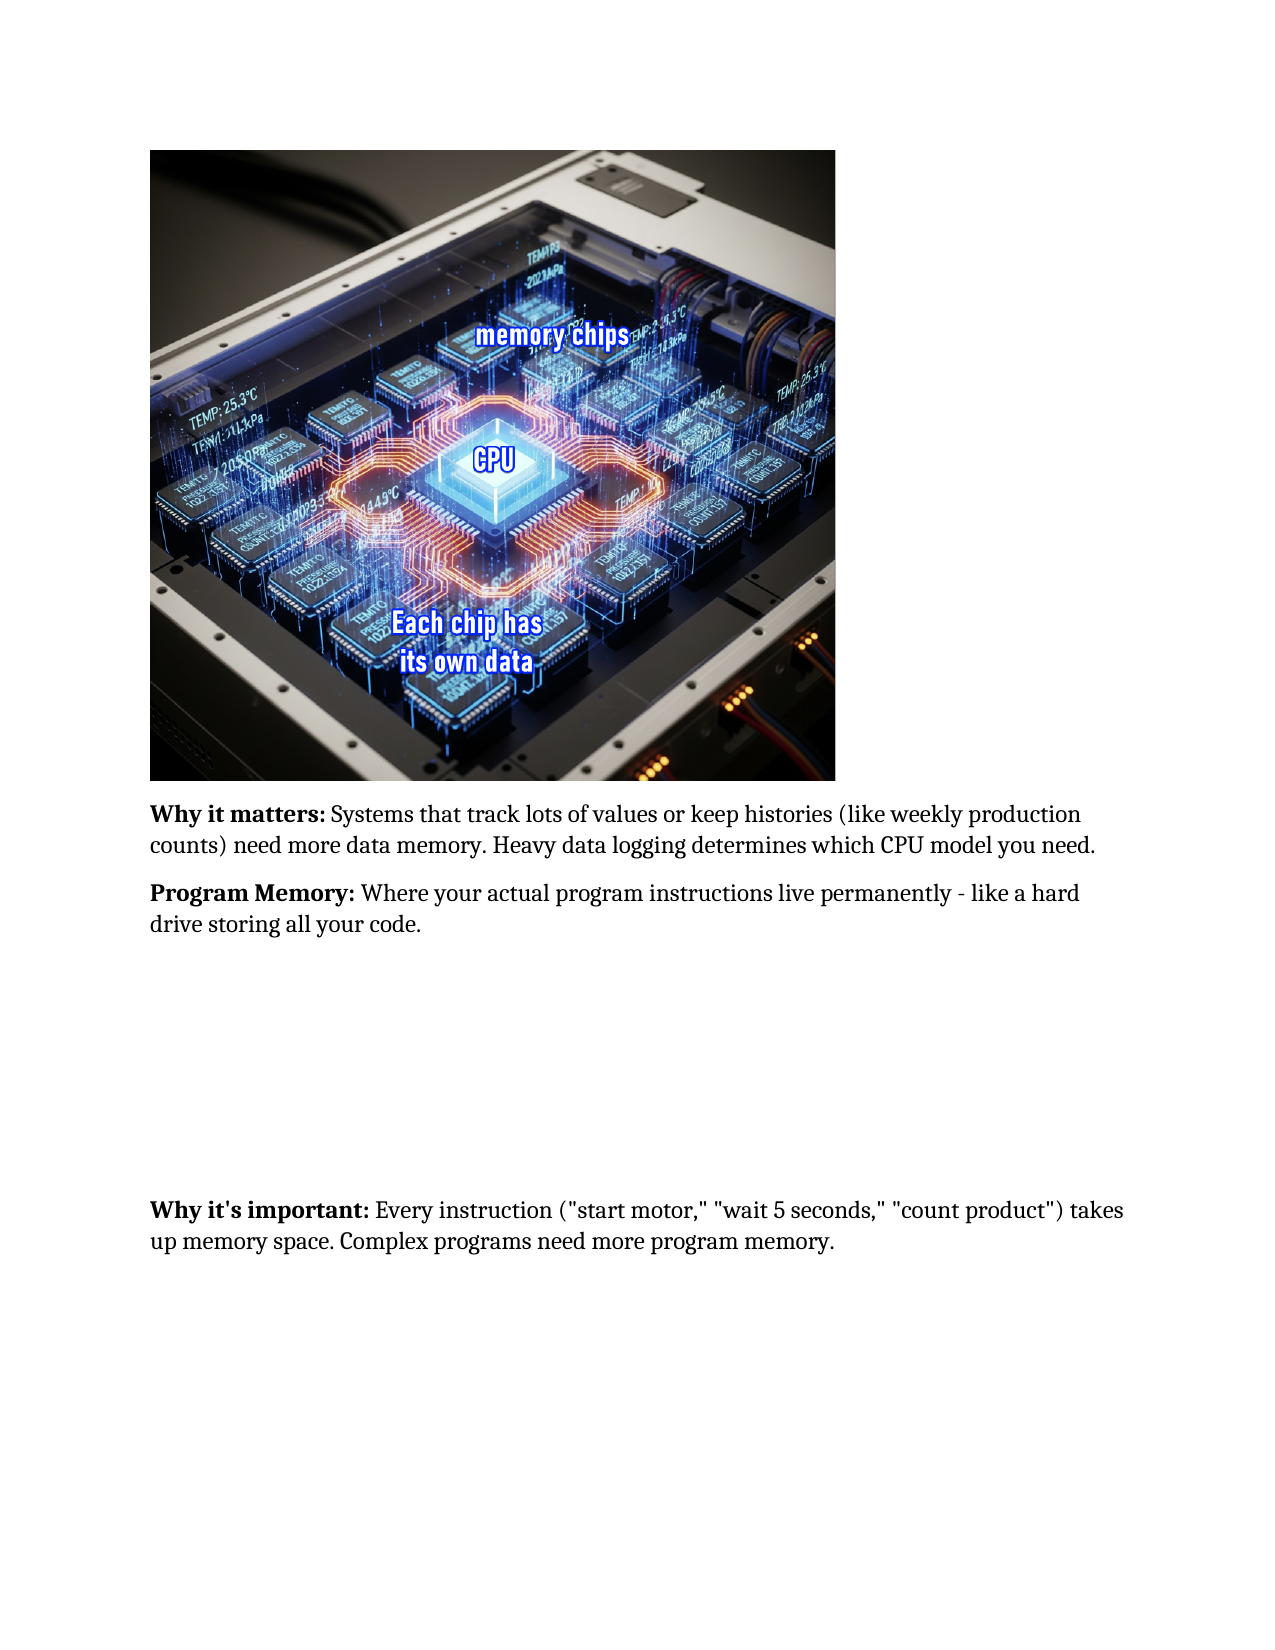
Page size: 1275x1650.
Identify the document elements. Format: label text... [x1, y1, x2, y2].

text Why it matters: Systems that track lots of values or keep histories (like weekly production counts) need more data memory. Heavy data logging determines which CPU model you need. [150, 800, 1125, 859]
picture [150, 150, 836, 781]
text Program Memory: Where your actual program instructions live permanently - like a hard drive storing all your code. [150, 878, 1125, 938]
text Why it's important: Every instruction ("start motor," "wait 5 seconds," "count product") takes up memory space. Complex programs need more program memory. [150, 1196, 1125, 1256]
